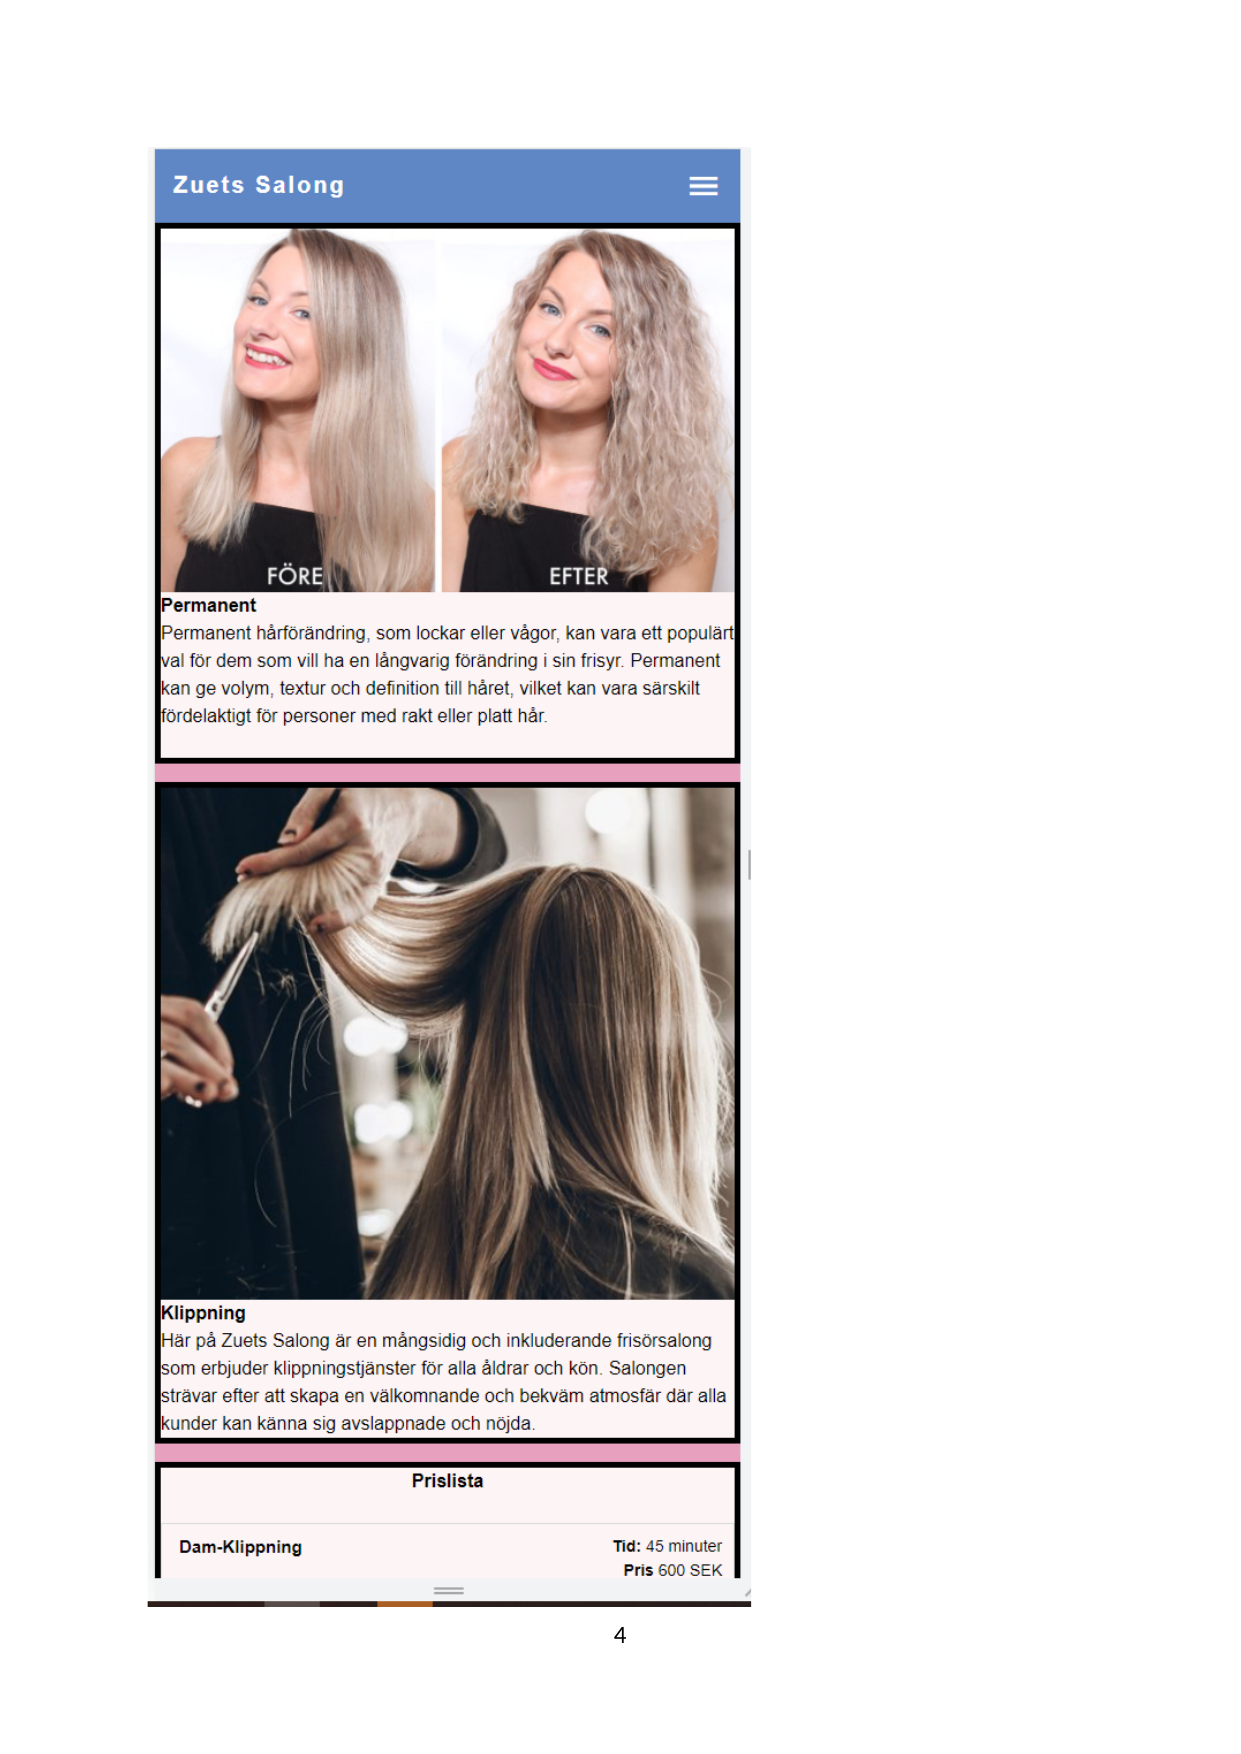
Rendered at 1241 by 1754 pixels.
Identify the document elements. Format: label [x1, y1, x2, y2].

picture [147, 147, 752, 1607]
